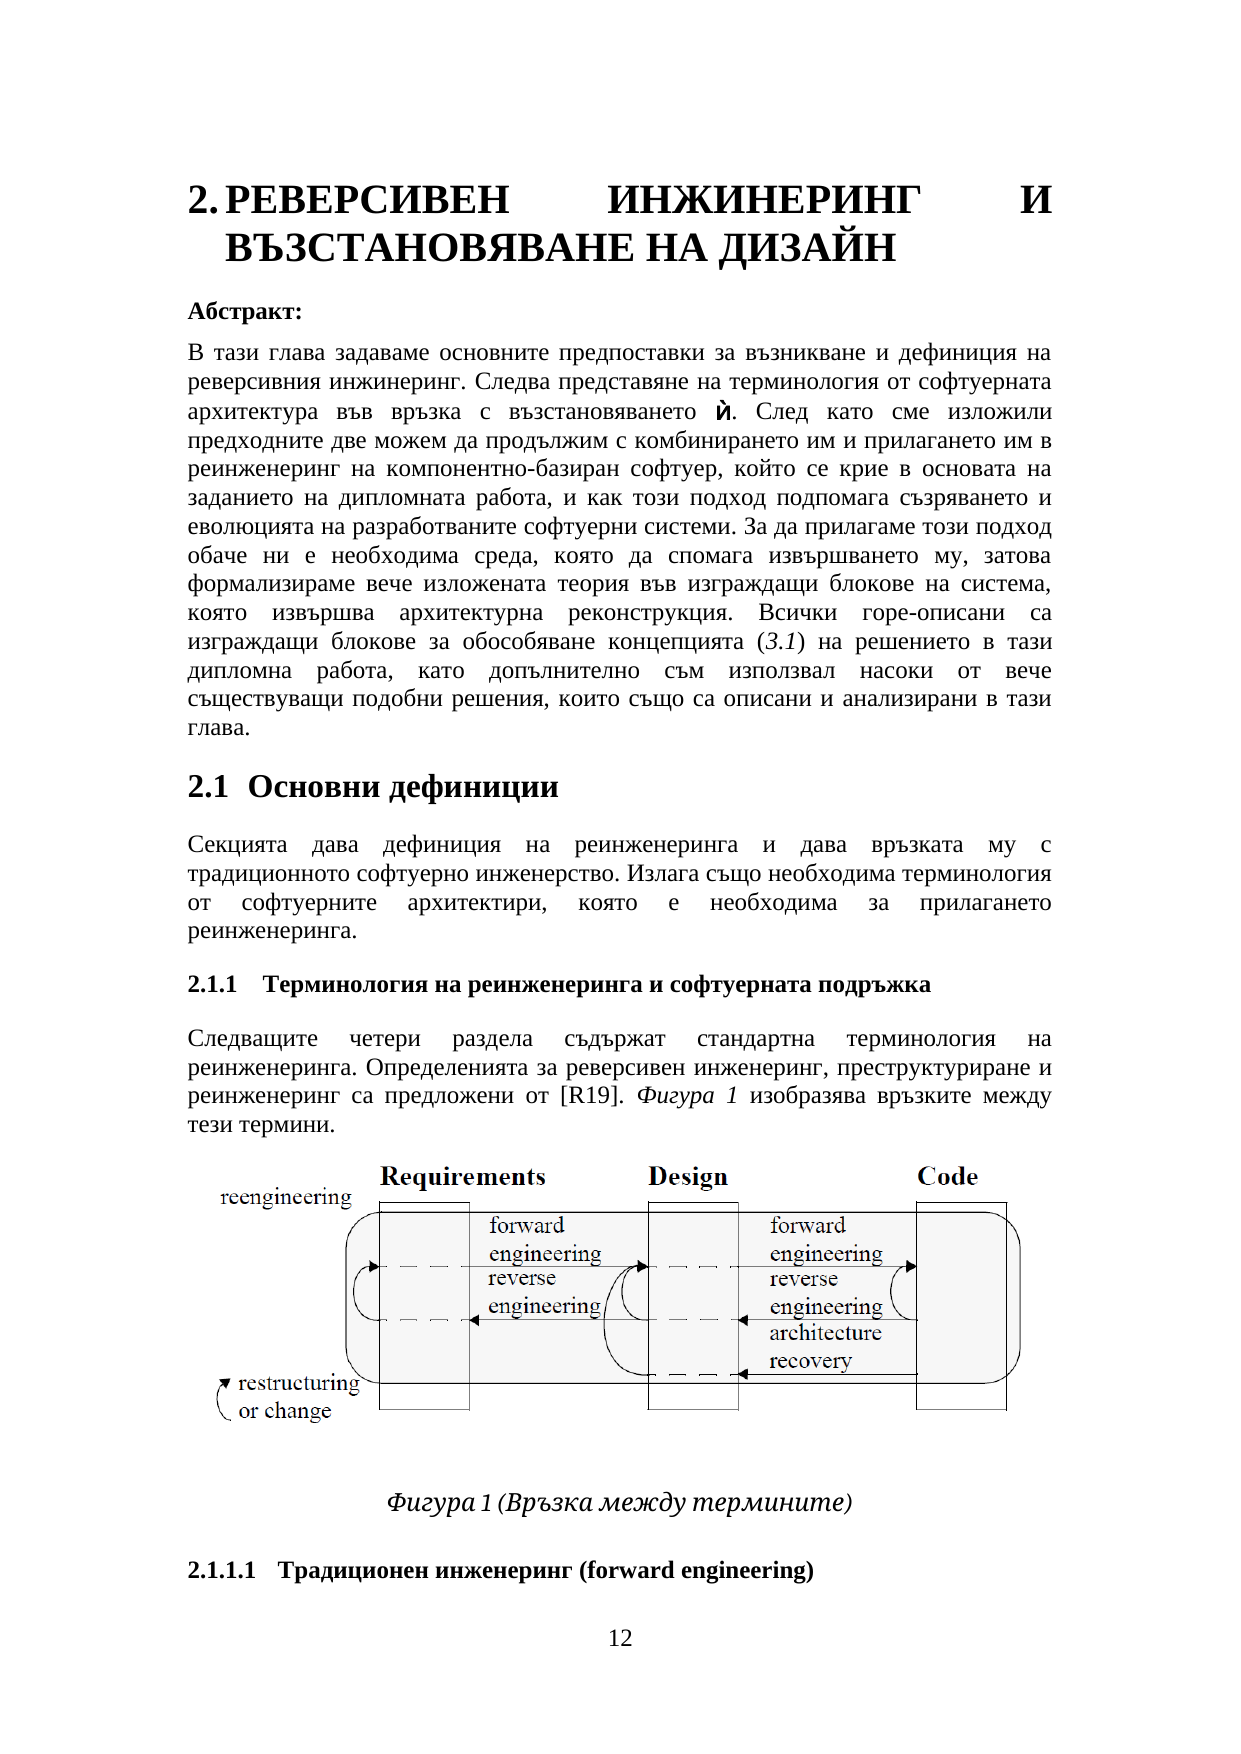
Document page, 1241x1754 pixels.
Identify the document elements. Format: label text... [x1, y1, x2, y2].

text Секцията дава дефиниция на реинженеринга и дава връзката му с традиционното софтуерно инженерство. Излага също необходима терминология от софтуерните архитектири, която е необходима за прилагането реинженеринга. [187, 829, 1053, 944]
subtitle Терминология на реинженеринга и софтуерната подръжка [187, 969, 1053, 998]
text Абстракт: [187, 296, 1053, 324]
subtitle Традиционен инженеринг (forward engineering) [187, 1555, 1053, 1584]
subtitle Основни дефиниции [187, 766, 1053, 804]
picture [187, 1150, 1053, 1436]
text Следващите четери раздела съдържат стандартна терминология на реинженеринга. Определенията за реверсивен инженеринг, преструктуриране и реинженеринг са предложени от [R19]. Фигура 1 изобразява връзките между тези термини. [187, 1023, 1053, 1138]
text Фигура 1 (Връзка между термините) [187, 1489, 1053, 1518]
subtitle Реверсивен инжинеринг и възстановяване на дизайн [187, 175, 1053, 271]
text В тази глава задаваме основните предпоставки за възникване и дефиниция на реверсивния инжинеринг. Следва представяне на терминология от софтуерната архитектура във връзка с възстановяването ѝ. След като сме изложили предходните две можем да продължим с комбинирането им и прилагането им в реинженеринг на компонентно-базиран софтуер, който се крие в основата на заданието на дипломната работа, и как този подход подпомага съзряването и еволюцията на разработваните софтуерни системи. За да прилагаме този подход обаче ни е необходима среда, която да спомага извършването му, затова формализираме вече изложената теория във изграждащи блокове на система, която извършва архитектурна реконструкция. Всички горе-описани са изграждащи блокове за обособяване концепцията (3.1) на решението в тази дипломна работа, като допълнително съм използвал насоки от вече съществуващи подобни решения, които също са описани и анализирани в тази глава. [187, 337, 1053, 741]
